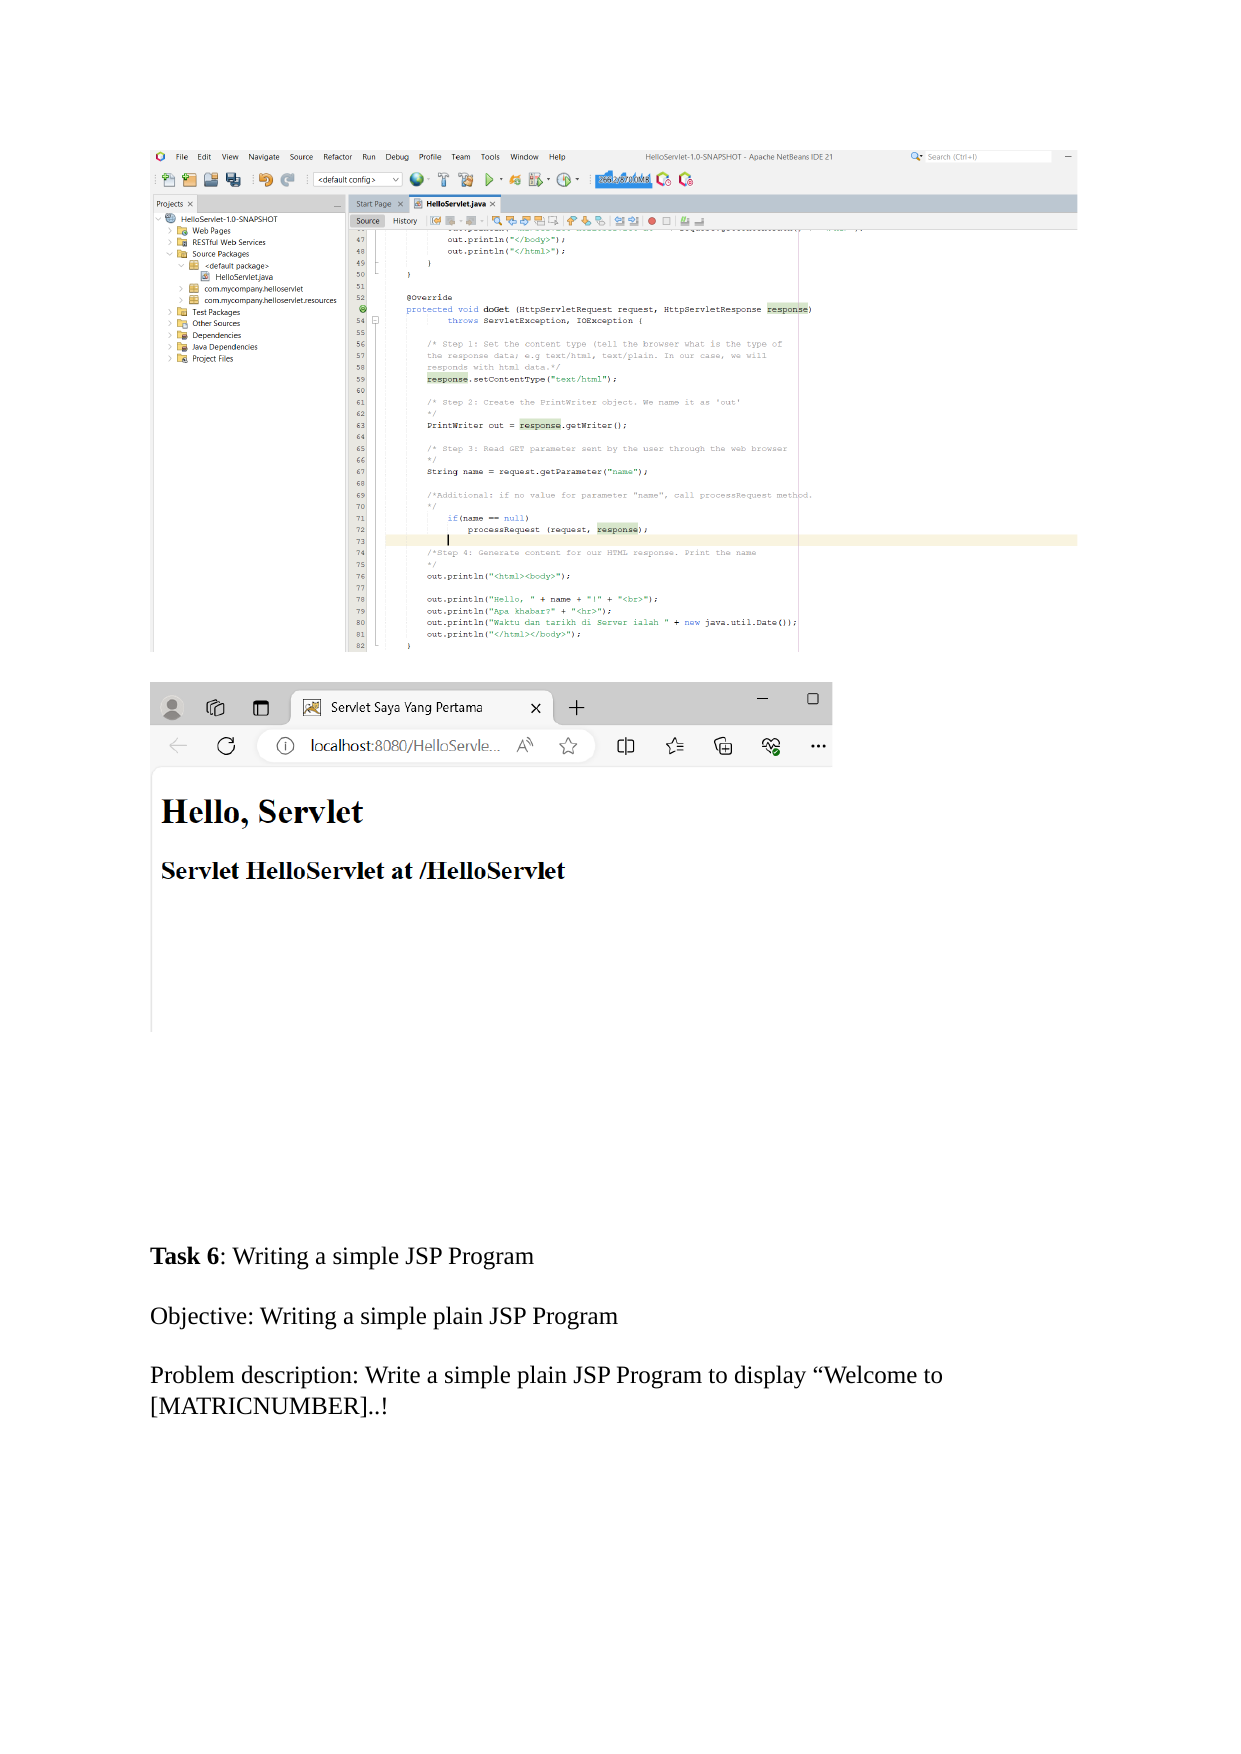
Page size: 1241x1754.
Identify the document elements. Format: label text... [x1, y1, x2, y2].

text Task 6: Writing a simple JSP Program [150, 1241, 1090, 1270]
text Problem description: Write a simple plain JSP Program to display “Welcome to [MATRICNUMBER]..! [150, 1360, 1090, 1419]
text Objective: Writing a simple plain JSP Program [150, 1301, 1090, 1329]
picture [150, 682, 833, 1032]
picture [150, 150, 1078, 652]
